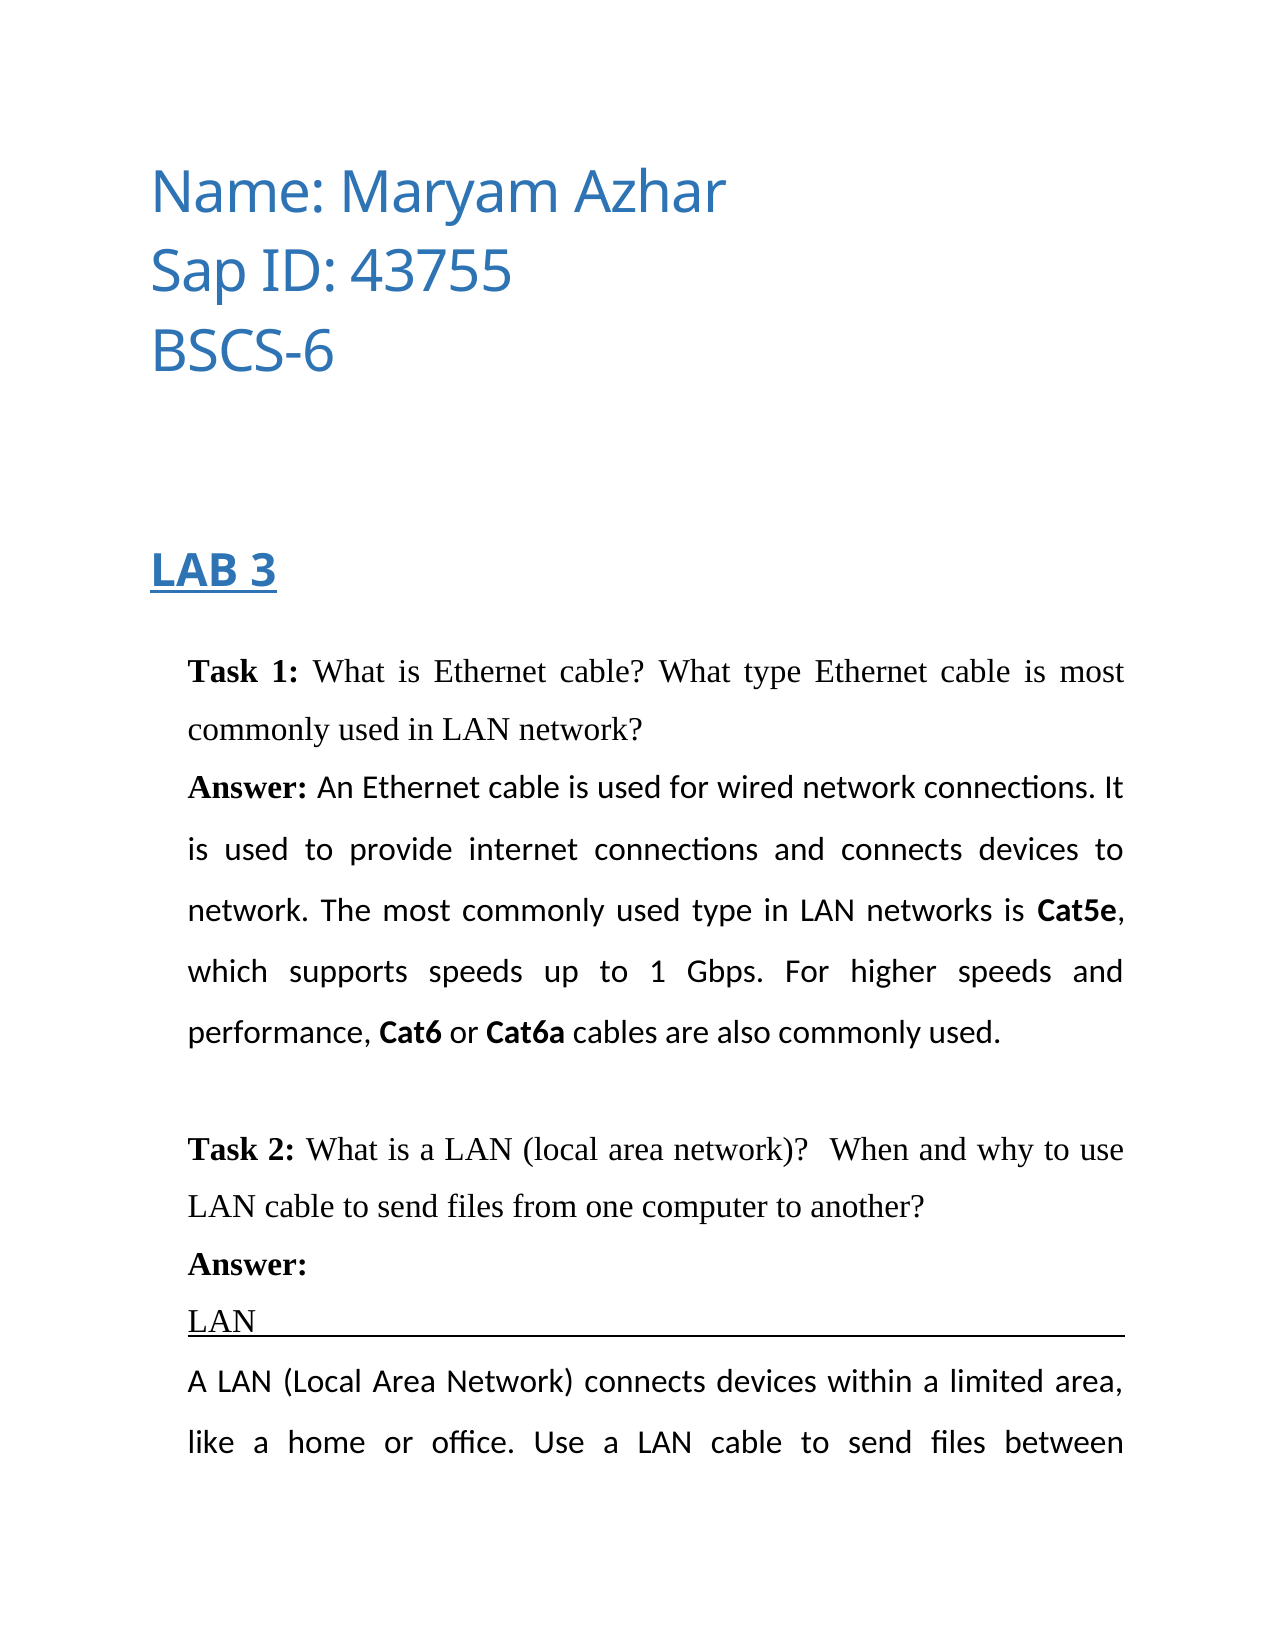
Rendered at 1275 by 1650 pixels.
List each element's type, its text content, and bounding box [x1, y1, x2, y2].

text Task 2: What is a LAN (local area network)? When and why to use LAN cable to send files from one computer to another? [187, 1129, 1125, 1225]
text Answer: An Ethernet cable is used for wired network connections. It is used to provide internet connections and connects devices to network. The most commonly used type in LAN networks is Cat5e, which supports speeds up to 1 Gbps. For higher speeds and performance, Cat6 or Cat6a cables are also commonly used. [187, 767, 1125, 1051]
title Sap ID: 43755 [150, 229, 1125, 309]
title Name: Maryam Azhar [150, 150, 1125, 229]
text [187, 1302, 1125, 1335]
title BSCS-6 [150, 309, 1125, 388]
text Answer: [187, 1244, 1125, 1283]
text Task 1: What is Ethernet cable? What type Ethernet cable is most commonly used in LAN network? [187, 652, 1125, 747]
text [187, 1336, 1125, 1462]
subtitle LAB 3 [150, 537, 1125, 600]
